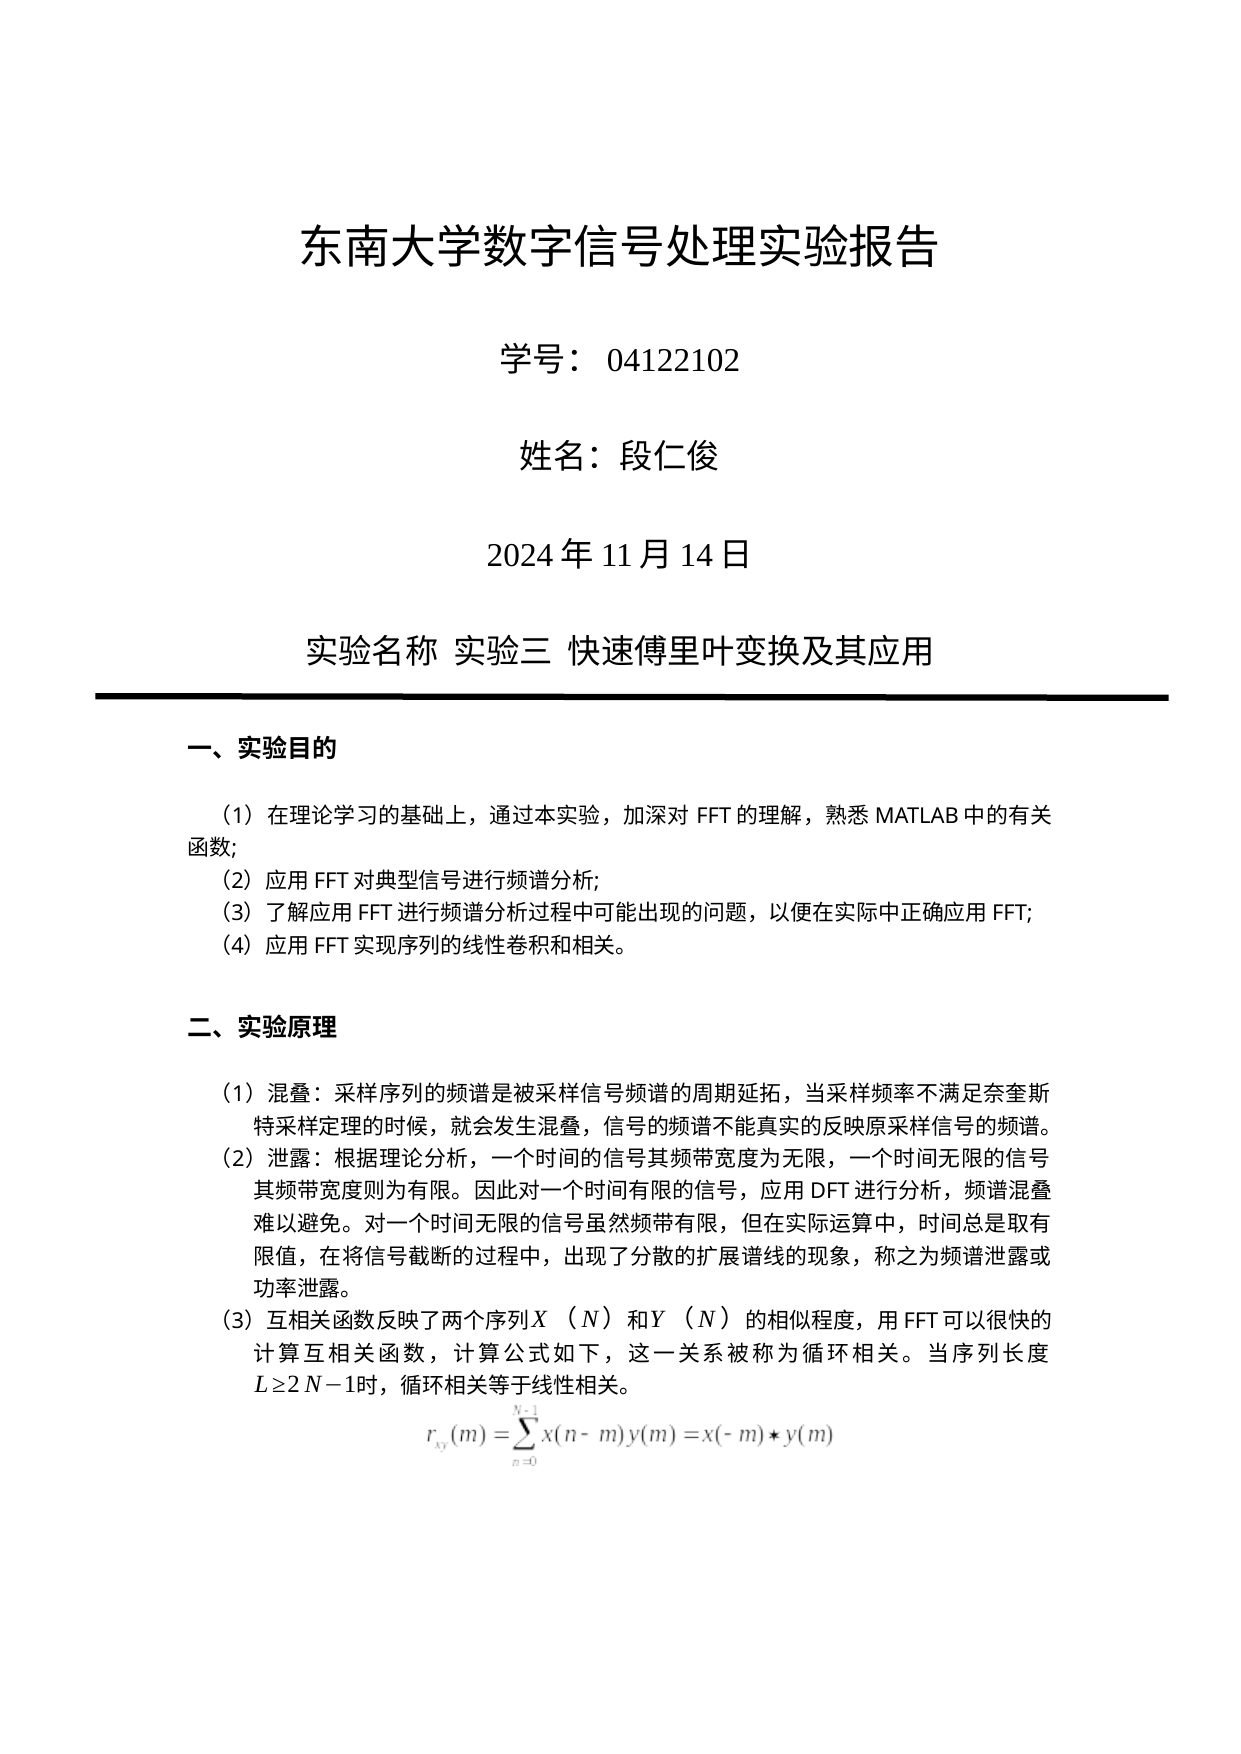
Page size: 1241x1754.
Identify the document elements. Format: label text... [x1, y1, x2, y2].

text （4）应用FFT实现序列的线性卷积和相关。 [187, 928, 1053, 960]
text （3）了解应用FFT进行频谱分析过程中可能出现的问题，以便在实际中正确应用FFT; [187, 895, 1053, 928]
text （1）在理论学习的基础上，通过本实验，加深对FFT的理解，熟悉MATLAB中的有关函数; [187, 798, 1053, 863]
text 东南大学数字信号处理实验报告 [187, 194, 1052, 292]
text 实验名称 实验三 快速傅里叶变换及其应用 [187, 617, 1052, 682]
text （2）泄露：根据理论分析，一个时间的信号其频带宽度为无限，一个时间无限的信号其频带宽度则为有限。因此对一个时间有限的信号，应用DFT进行分析，频谱混叠难以避免。对一个时间无限的信号虽然频带有限，但在实际运算中，时间总是取有限值，在将信号截断的过程中，出现了分散的扩展谱线的现象，称之为频谱泄露或功率泄露。 [209, 1141, 1053, 1303]
text 2024年 11月14日 [187, 519, 1052, 584]
text （3）互相关函数反映了两个序列和的相似程度，用FFT可以很快的计算互相关函数，计算公式如下，这一关系被称为循环相关。当序列长度时，循环相关等于线性相关。 [209, 1303, 1053, 1401]
text 一、实验目的 [187, 714, 1053, 779]
text 学号： 04122102 [187, 324, 1052, 389]
text （1）混叠：采样序列的频谱是被采样信号频谱的周期延拓，当采样频率不满足奈奎斯特采样定理的时候，就会发生混叠，信号的频谱不能真实的反映原采样信号的频谱。 [209, 1076, 1053, 1141]
text （2）应用FFT对典型信号进行频谱分析; [187, 863, 1053, 895]
text 姓名：段仁俊 [187, 422, 1052, 487]
text 二、实验原理 [187, 993, 1053, 1058]
